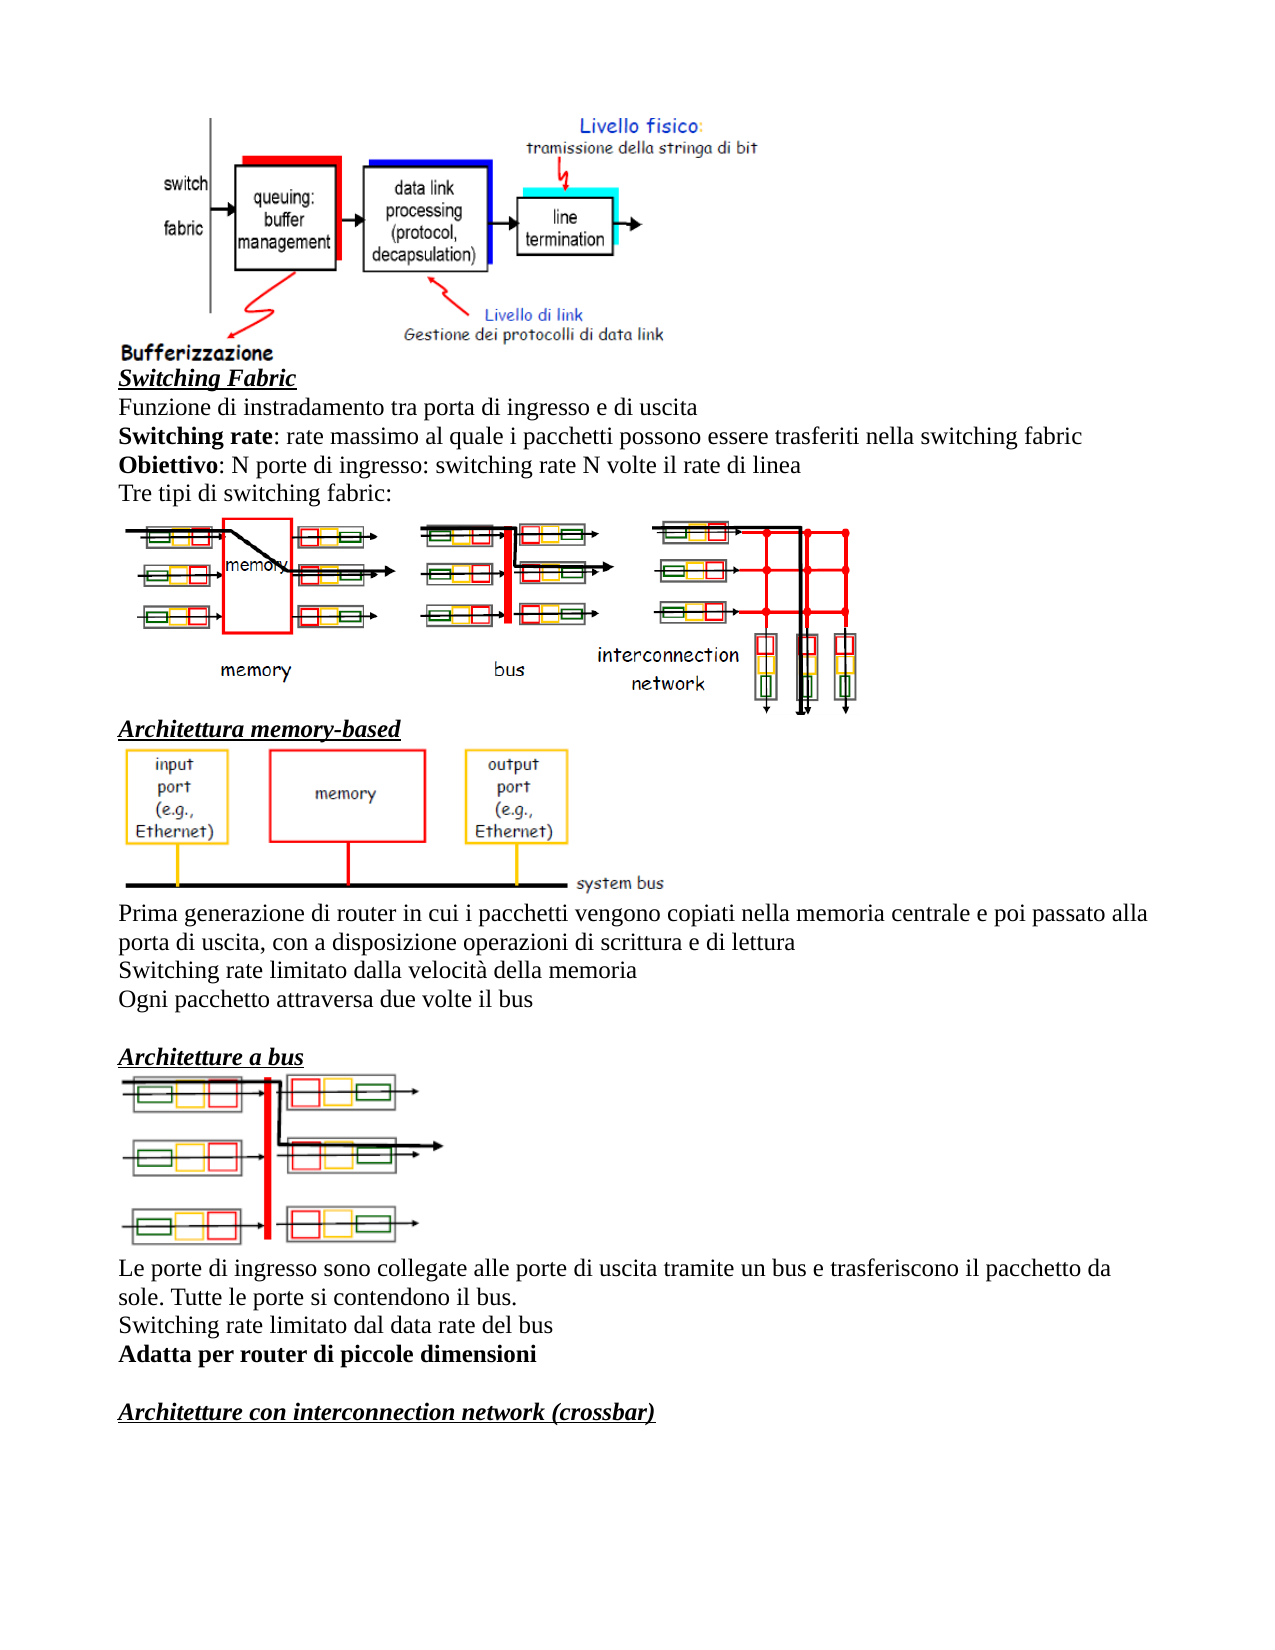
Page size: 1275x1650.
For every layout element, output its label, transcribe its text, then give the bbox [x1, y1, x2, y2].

text Switching rate limitato dalla velocità della memoria [118, 956, 1157, 984]
text Adatta per router di piccole dimensioni [118, 1339, 1157, 1368]
picture [118, 118, 761, 364]
picture [118, 1070, 449, 1253]
text Switching Fabric [118, 363, 1157, 392]
text Architetture a bus [118, 1042, 1157, 1071]
text Switching rate limitato dal data rate del bus [118, 1310, 1157, 1339]
text Ogni pacchetto attraversa due volte il bus [118, 984, 1157, 1013]
picture [118, 507, 861, 715]
picture [118, 743, 668, 898]
text Prima generazione di router in cui i pacchetti vengono copiati nella memoria centrale e poi passato alla porta di uscita, con a disposizione operazioni di scrittura e di lettura [118, 898, 1157, 956]
text Obiettivo: N porte di ingresso: switching rate N volte il rate di linea [118, 450, 1157, 478]
text Architettura memory-based [118, 714, 1157, 743]
text Funzione di instradamento tra porta di ingresso e di uscita [118, 392, 1157, 421]
text Switching rate: rate massimo al quale i pacchetti possono essere trasferiti nella switching fabric [118, 421, 1157, 450]
text Architetture con interconnection network (crossbar) [118, 1397, 1157, 1425]
text Tre tipi di switching fabric: [118, 478, 1157, 507]
text Le porte di ingresso sono collegate alle porte di uscita tramite un bus e trasferiscono il pacchetto da sole. Tutte le porte si contendono il bus. [118, 1253, 1157, 1310]
